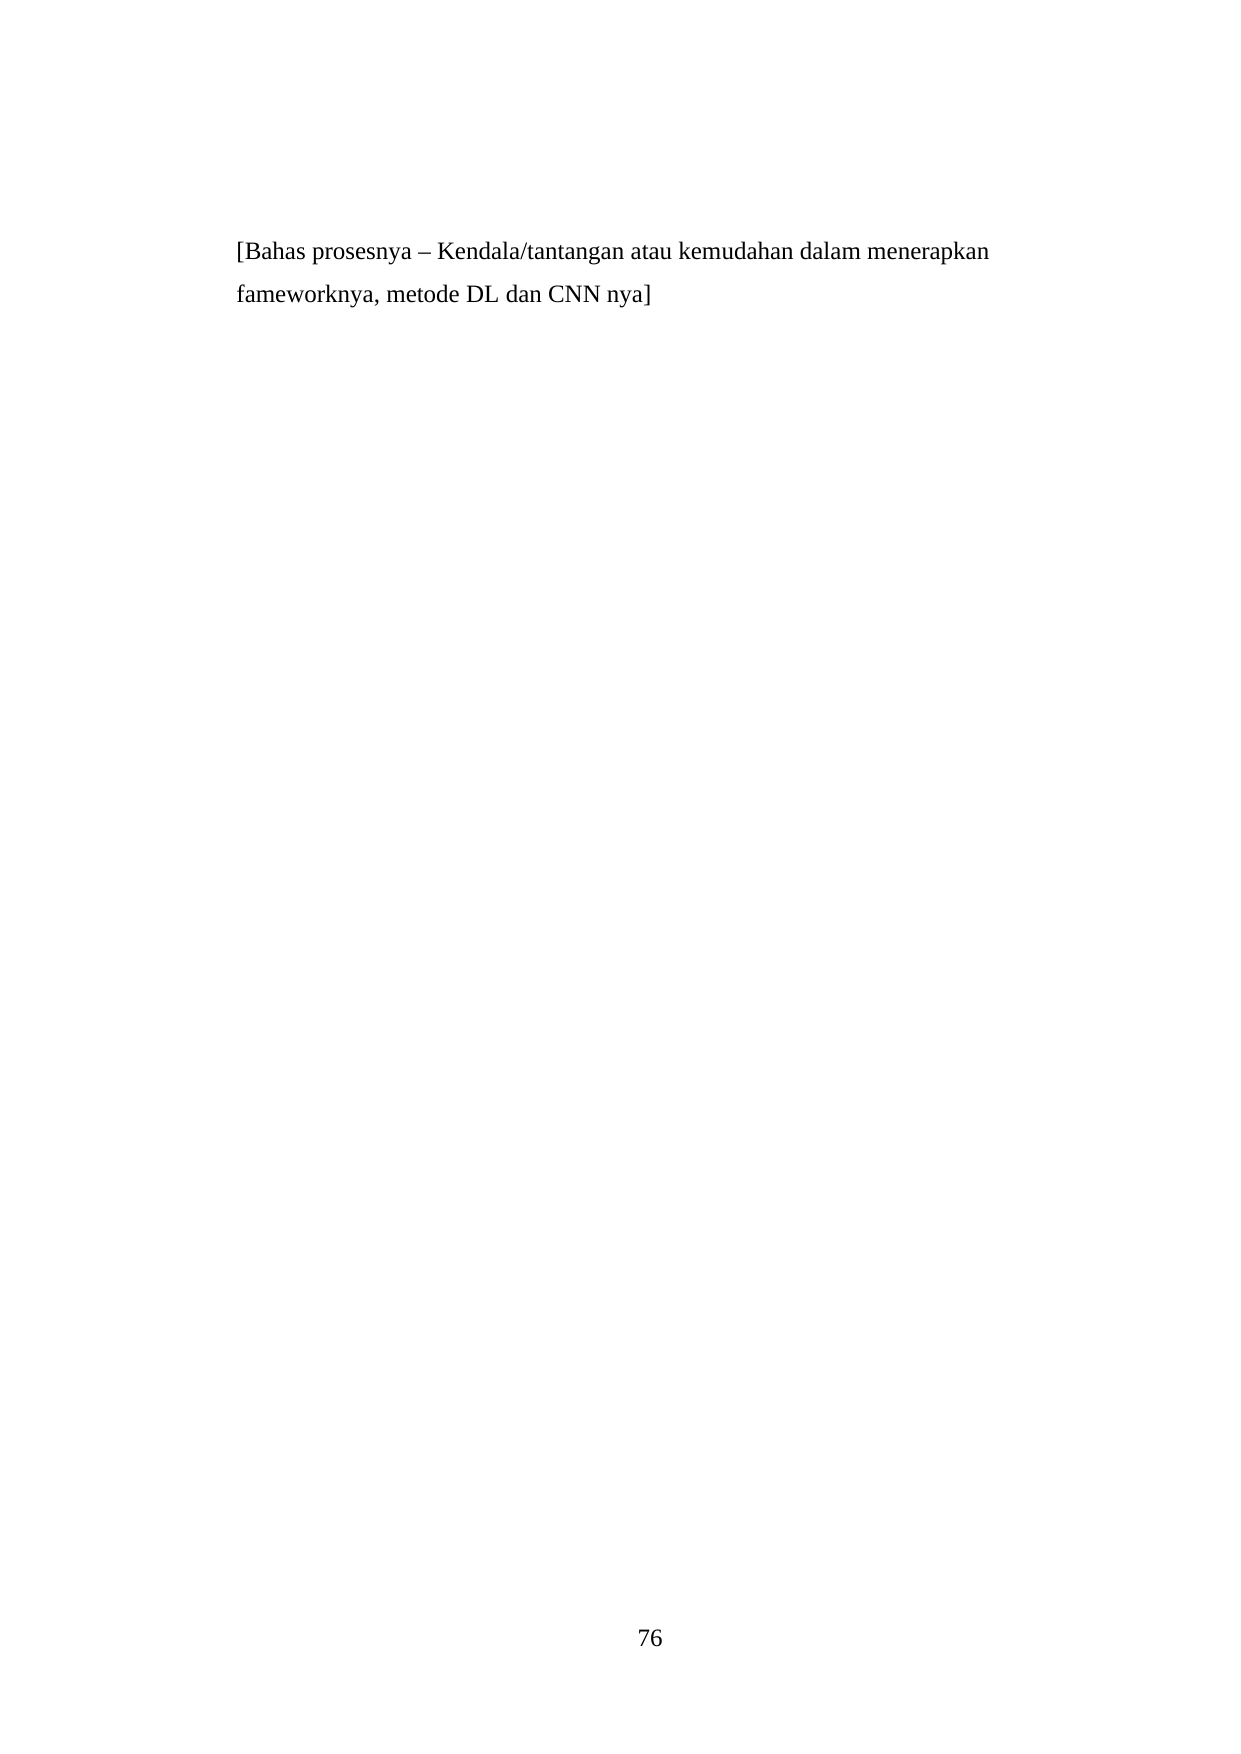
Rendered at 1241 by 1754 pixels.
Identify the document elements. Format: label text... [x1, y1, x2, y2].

text [Bahas prosesnya – Kendala/tantangan atau kemudahan dalam menerapkan fameworknya, metode DL dan CNN nya] [236, 236, 1063, 308]
